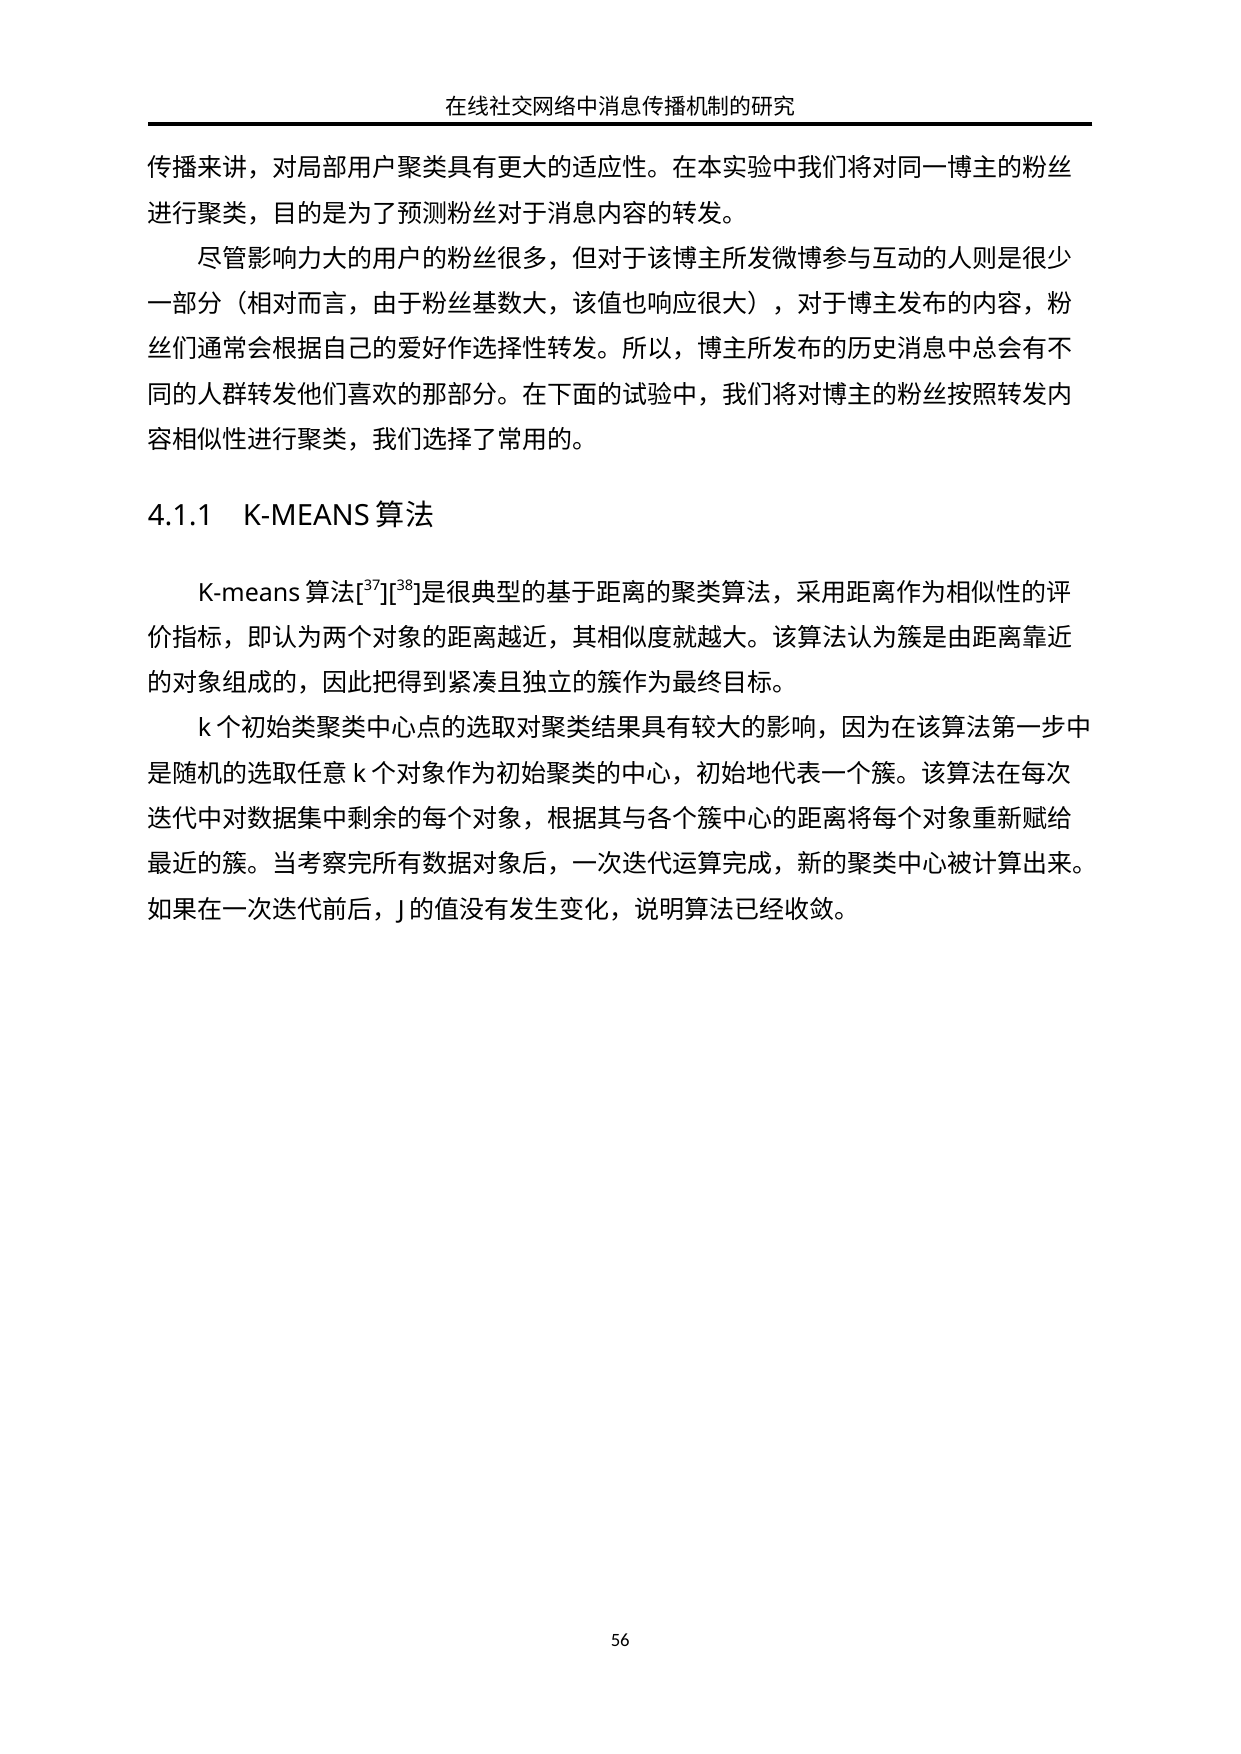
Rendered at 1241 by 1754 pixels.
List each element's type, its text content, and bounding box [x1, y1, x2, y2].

subtitle 4.1.1 K-MEANS算法 [148, 492, 1092, 534]
text k个初始类聚类中心点的选取对聚类结果具有较大的影响，因为在该算法第一步中是随机的选取任意k个对象作为初始聚类的中心，初始地代表一个簇。该算法在每次迭代中对数据集中剩余的每个对象，根据其与各个簇中心的距离将每个对象重新赋给最近的簇。当考察完所有数据对象后，一次迭代运算完成，新的聚类中心被计算出来。如果在一次迭代前后，J的值没有发生变化，说明算法已经收敛。 [148, 708, 1092, 925]
text 尽管影响力大的用户的粉丝很多，但对于该博主所发微博参与互动的人则是很少一部分（相对而言，由于粉丝基数大，该值也响应很大），对于博主发布的内容，粉丝们通常会根据自己的爱好作选择性转发。所以，博主所发布的历史消息中总会有不同的人群转发他们喜欢的那部分。在下面的试验中，我们将对博主的粉丝按照转发内容相似性进行聚类，我们选择了常用的。 [148, 238, 1092, 456]
text K-means算法[][]是很典型的基于距离的聚类算法，采用距离作为相似性的评价指标，即认为两个对象的距离越近，其相似度就越大。该算法认为簇是由距离靠近的对象组成的，因此把得到紧凑且独立的簇作为最终目标。 [148, 572, 1092, 699]
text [148, 148, 1092, 229]
